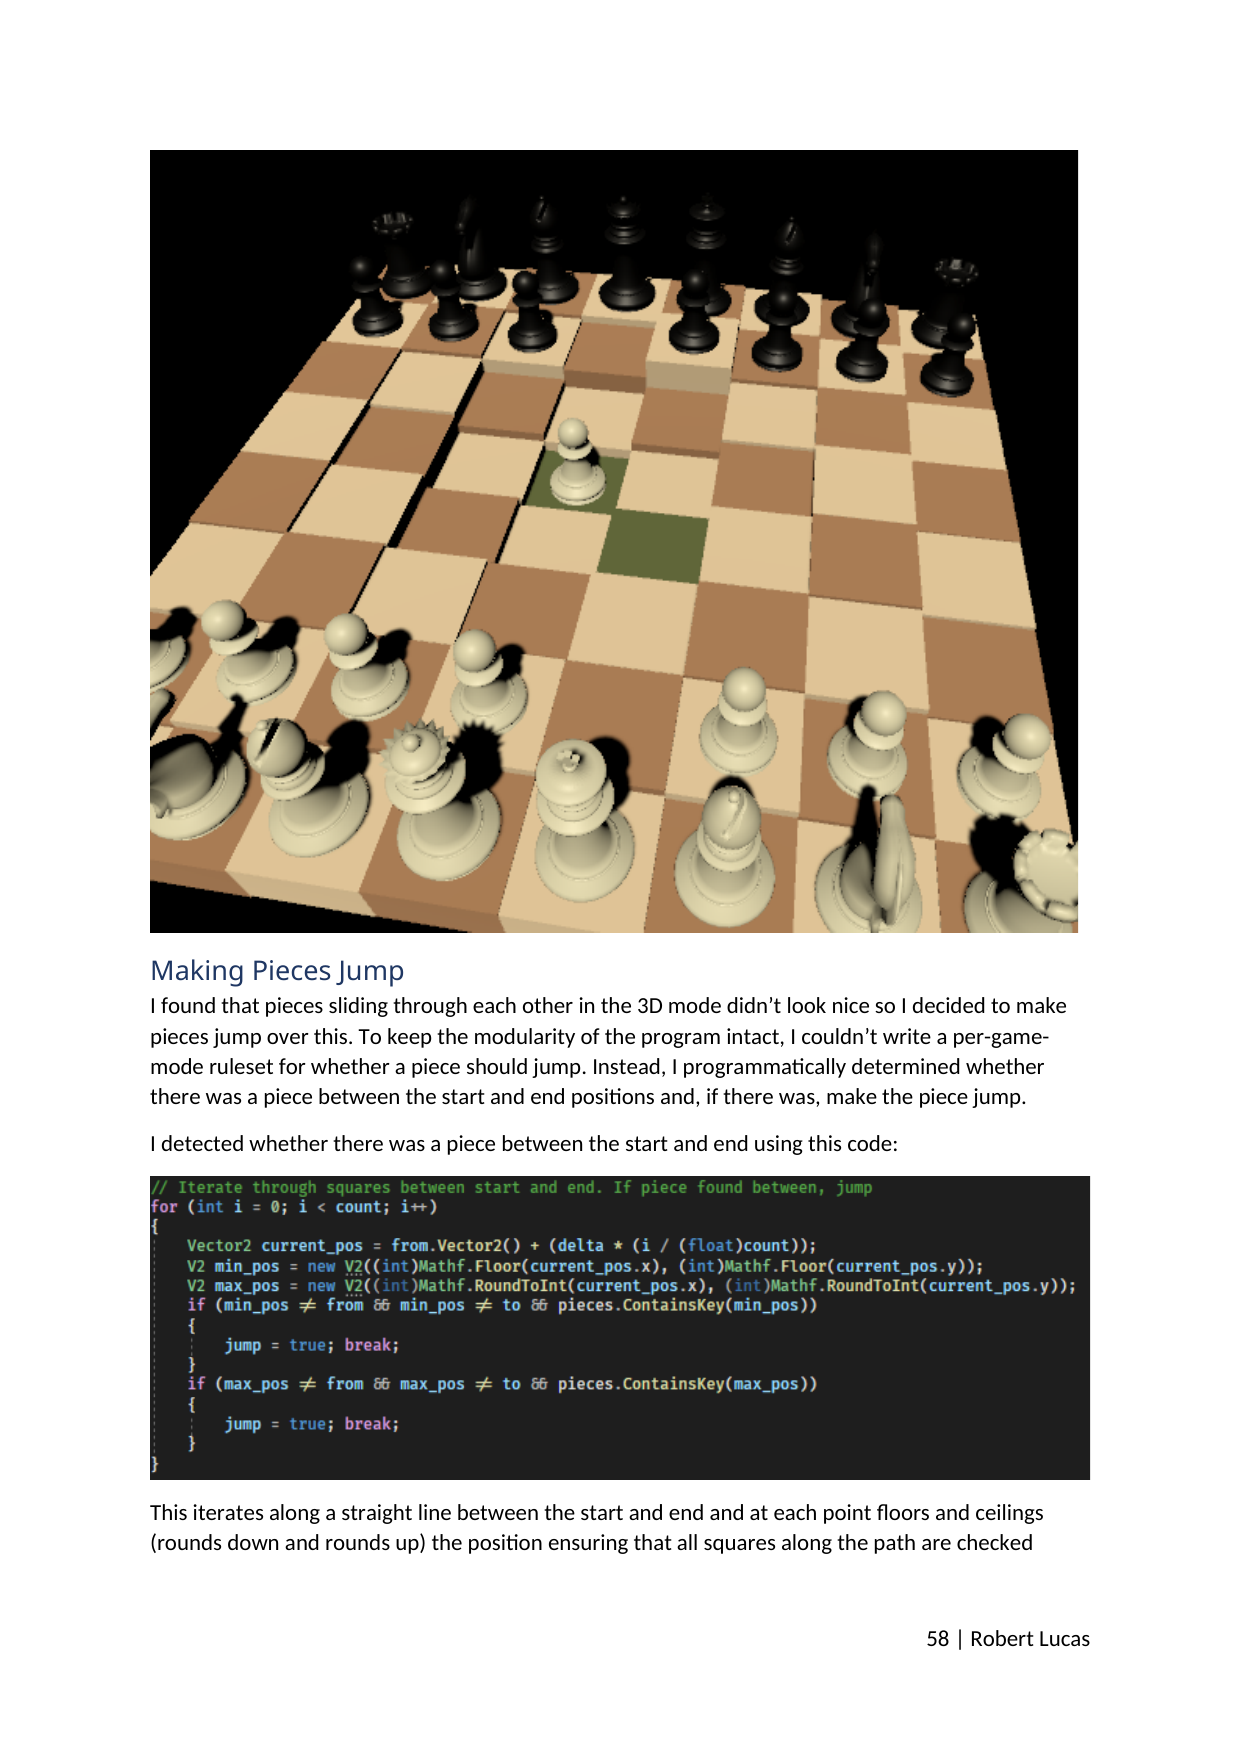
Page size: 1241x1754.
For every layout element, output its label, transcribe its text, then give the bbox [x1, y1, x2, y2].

text I found that pieces sliding through each other in the 3D mode didn’t look nice so I decided to make pieces jump over this. To keep the modularity of the program intact, I couldn’t write a per-game-mode ruleset for whether a piece should jump. Instead, I programmatically determined whether there was a piece between the start and end positions and, if there was, make the piece jump. [150, 992, 1090, 1110]
text This iterates along a straight line between the start and end and at each point floors and ceilings (rounds down and rounds up) the position ensuring that all squares along the path are checked [150, 1498, 1090, 1557]
subtitle Making Pieces Jump [150, 952, 1090, 989]
text I detected whether there was a piece between the start and end using this code: [150, 1129, 1090, 1157]
picture [150, 1176, 1091, 1480]
picture [150, 150, 1079, 933]
